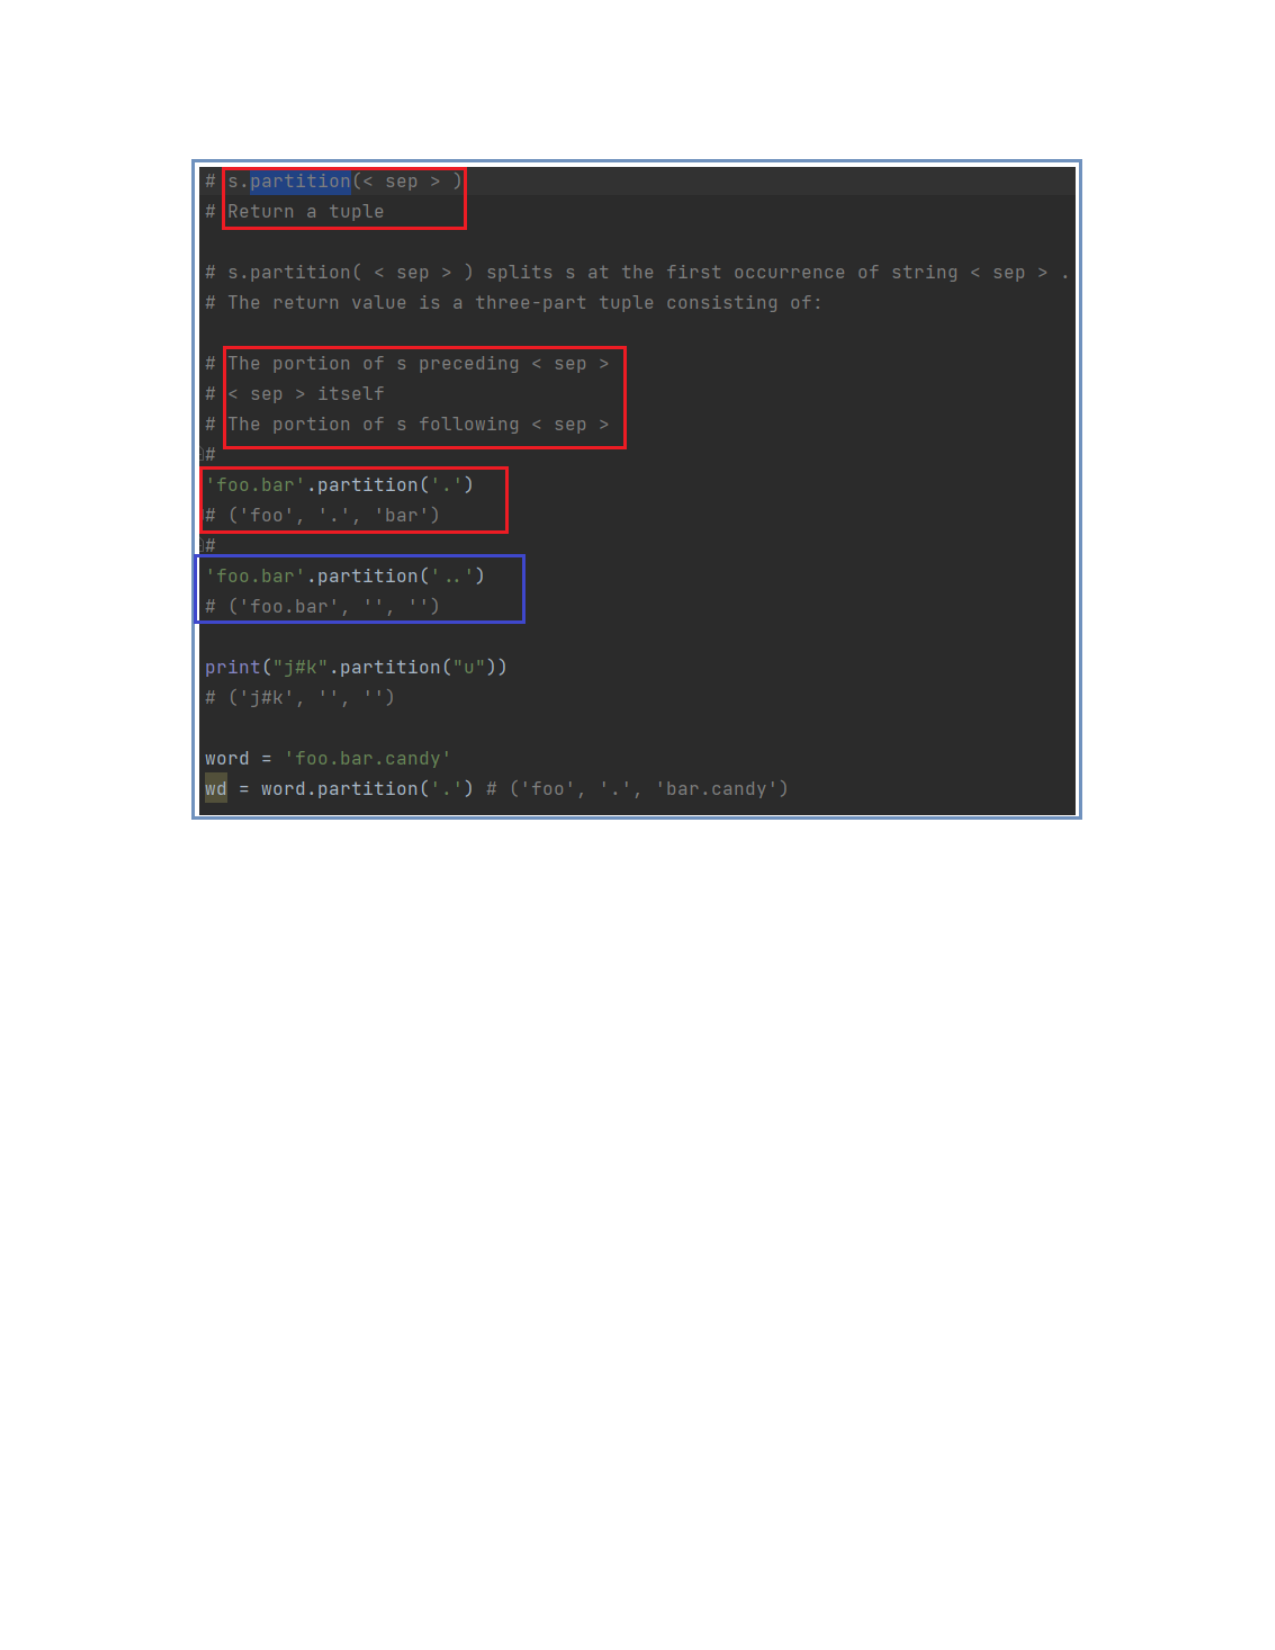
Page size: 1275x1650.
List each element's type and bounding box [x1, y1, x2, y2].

picture [187, 150, 1088, 831]
